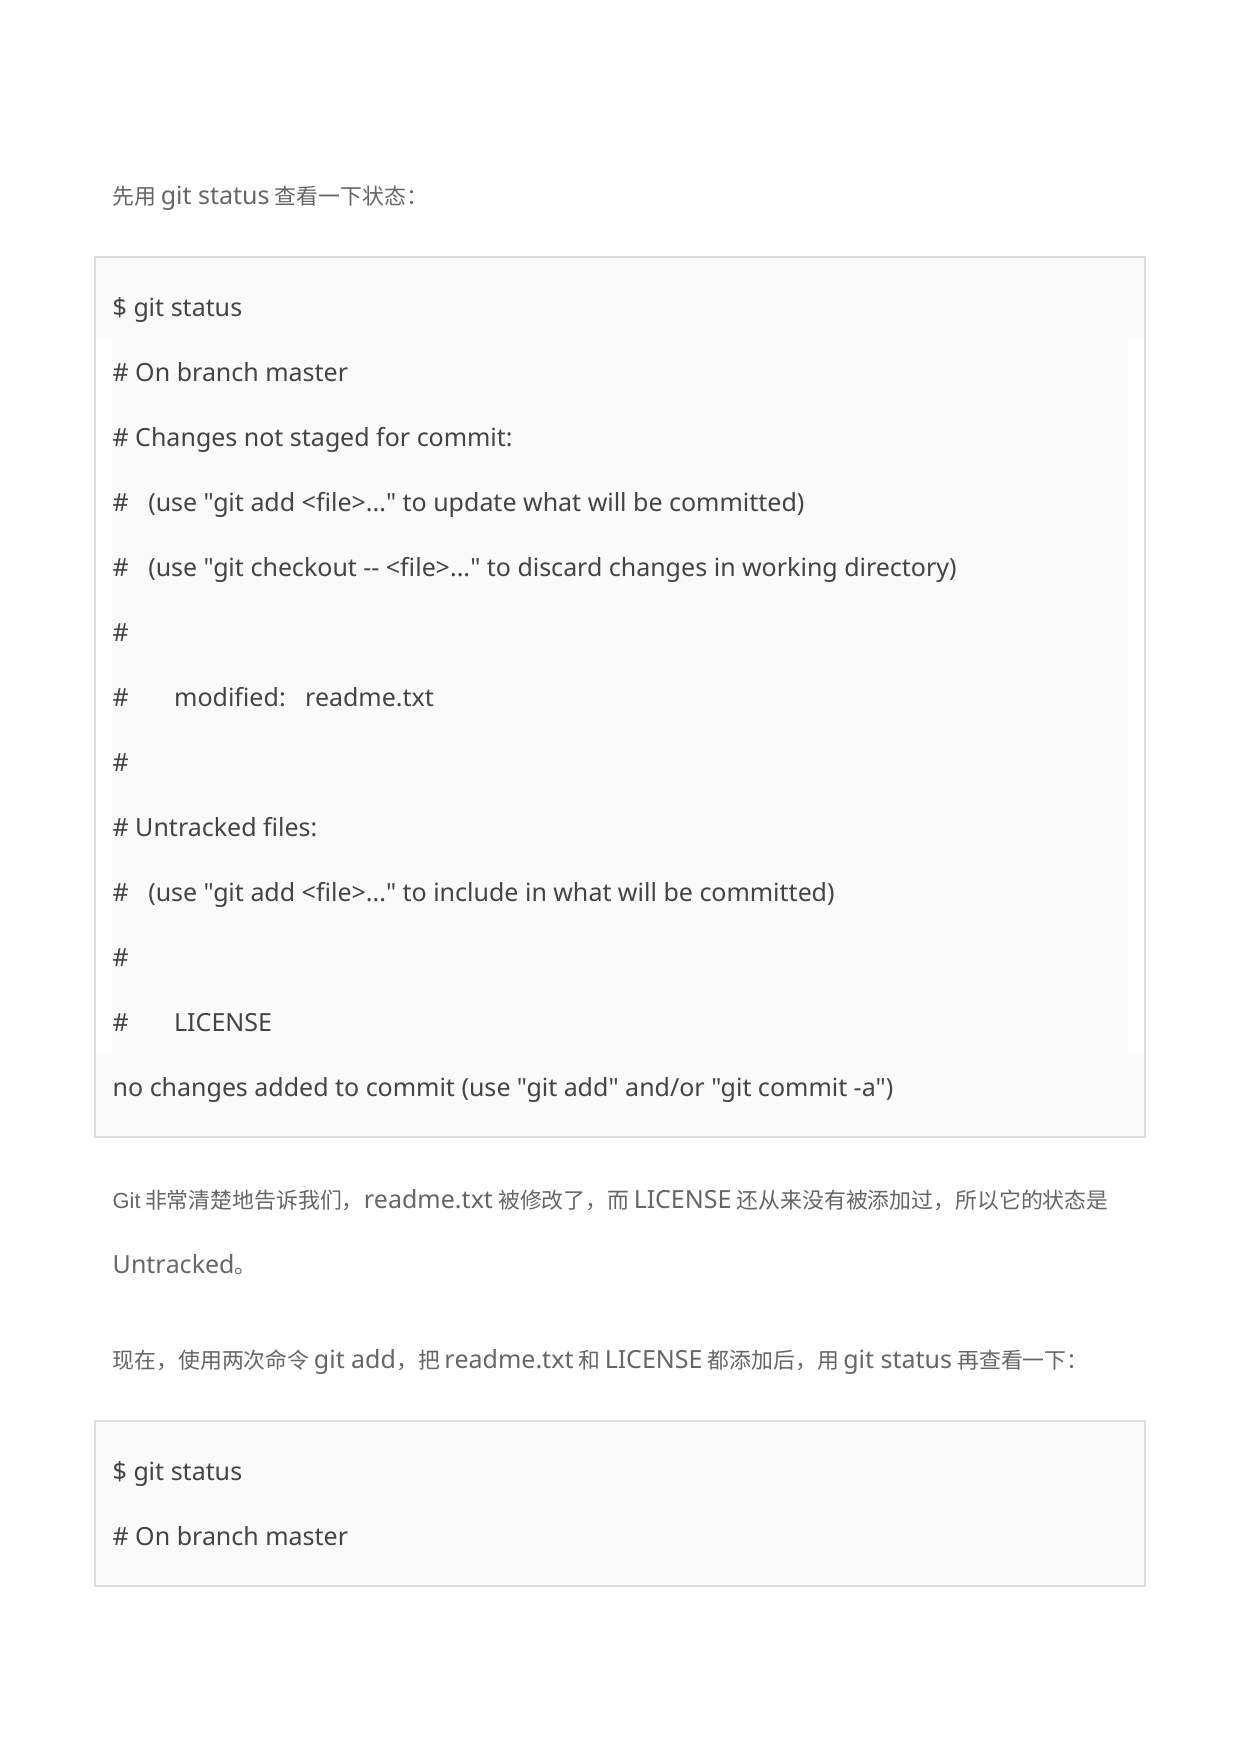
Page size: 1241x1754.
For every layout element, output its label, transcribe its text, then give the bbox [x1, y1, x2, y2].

text $ git status [96, 1422, 1144, 1485]
text # On branch master [96, 1485, 1144, 1585]
text # [112, 729, 1128, 794]
text # LICENSE [112, 989, 1128, 1036]
text # [112, 599, 1128, 664]
text # On branch master [112, 339, 1128, 404]
text # Untracked files: [112, 794, 1128, 859]
text $ git status [96, 258, 1144, 339]
text # (use "git add <file>..." to include in what will be committed) [112, 859, 1128, 924]
text 现在，使用两次命令git add，把readme.txt和LICENSE都添加后，用git status再查看一下： [112, 1326, 1128, 1391]
text # Changes not staged for commit: [112, 404, 1128, 469]
text no changes added to commit (use "git add" and/or "git commit -a") [96, 1036, 1144, 1136]
text # [112, 924, 1128, 989]
text # (use "git add <file>..." to update what will be committed) [112, 469, 1128, 534]
text # (use "git checkout -- <file>..." to discard changes in working directory) [112, 534, 1128, 599]
text # modified: readme.txt [112, 664, 1128, 729]
text 先用git status查看一下状态： [112, 162, 1128, 227]
text Git非常清楚地告诉我们，readme.txt被修改了，而LICENSE还从来没有被添加过，所以它的状态是Untracked。 [112, 1167, 1128, 1297]
